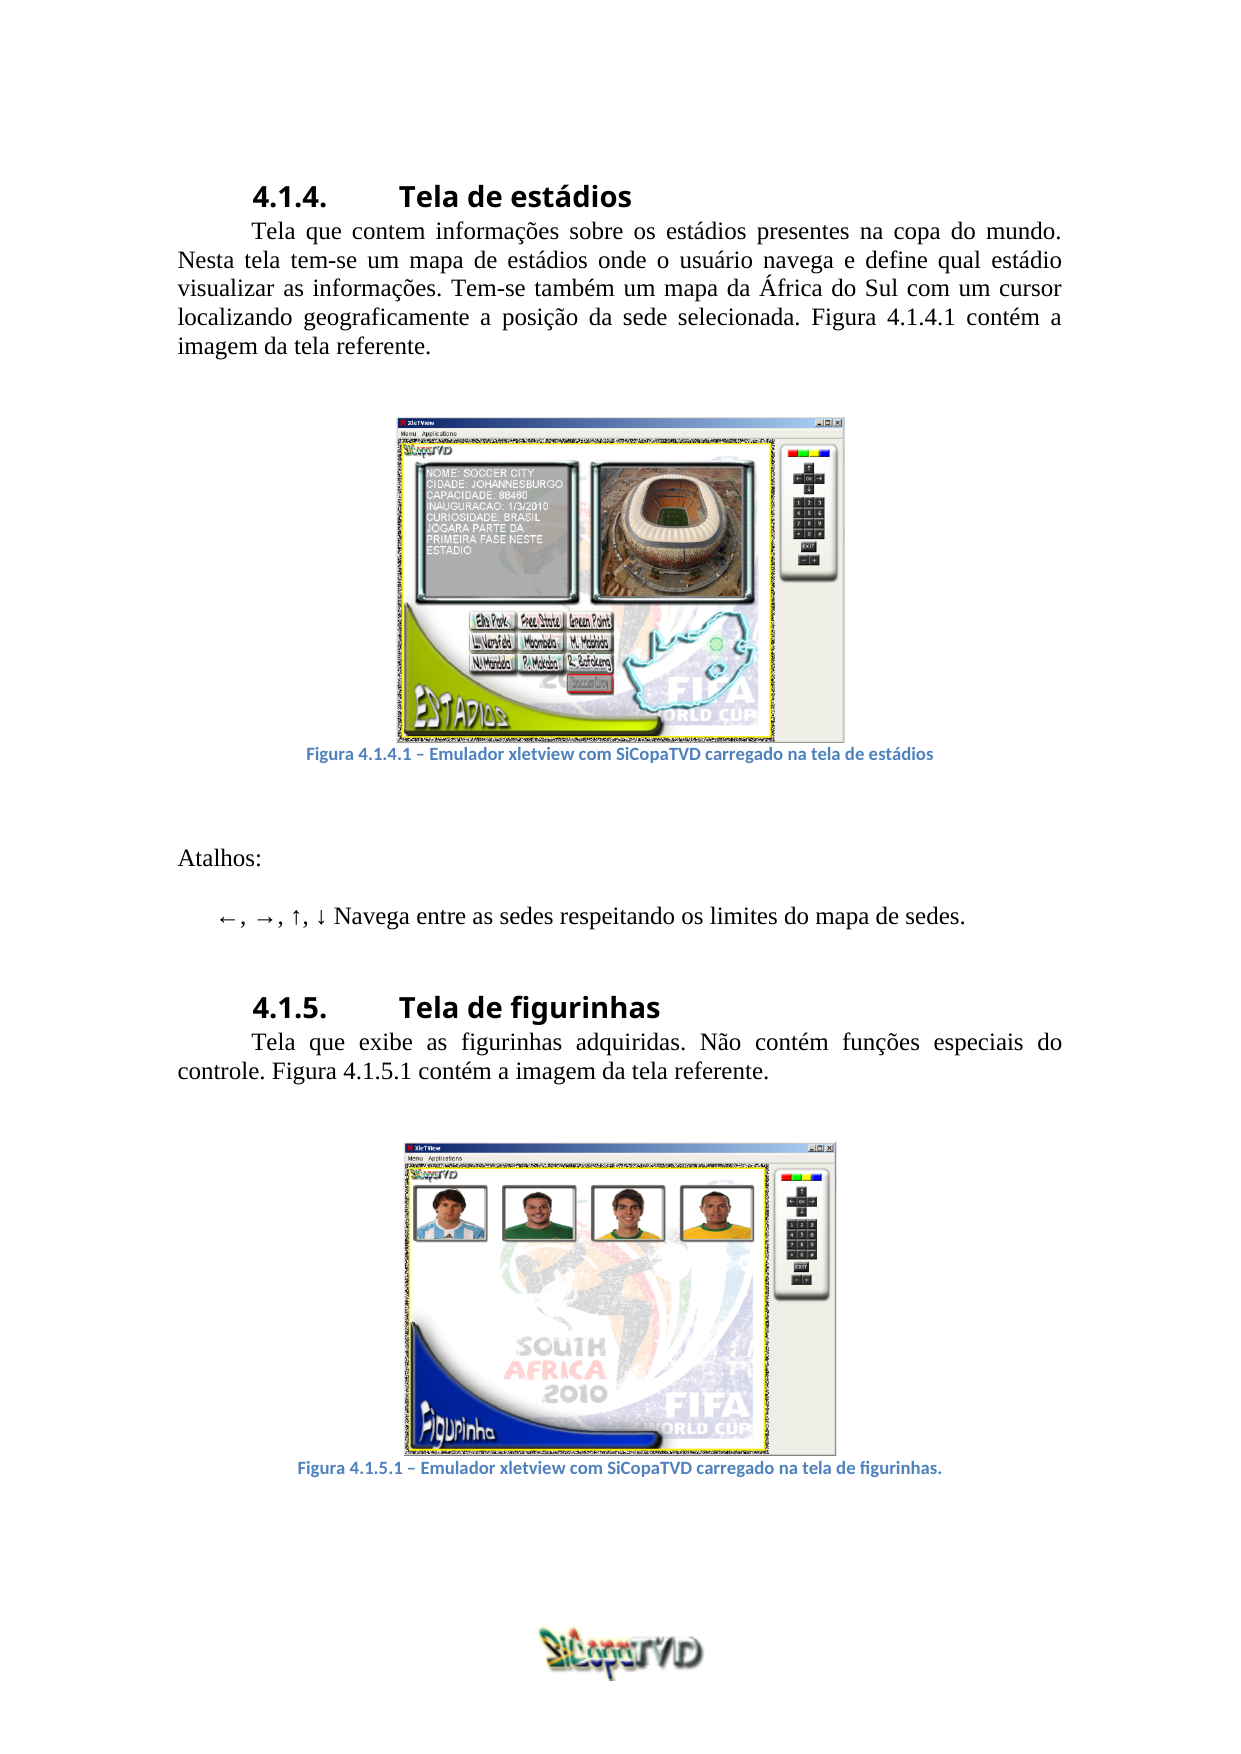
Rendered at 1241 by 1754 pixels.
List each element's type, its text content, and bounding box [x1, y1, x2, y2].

text Figura 4.1.5.1 – Emulador xletview com SiCopaTVD carregado na tela de figurinhas. [177, 1456, 1063, 1479]
picture [535, 1623, 706, 1681]
text Tela que exibe as figurinhas adquiridas. Não contém funções especiais do controle. Figura 4.1.5.1 contém a imagem da tela referente. [177, 1027, 1063, 1084]
list Tela de estádios [252, 176, 1063, 216]
picture [396, 417, 845, 743]
text Atalhos: [177, 843, 1063, 872]
list Tela de figurinhas [252, 987, 1063, 1027]
text Tela que contem informações sobre os estádios presentes na copa do mundo. Nesta tela tem-se um mapa de estádios onde o usuário navega e define qual estádio visualizar as informações. Tem-se também um mapa da África do Sul com um cursor localizando geograficamente a posição da sede selecionada. Figura 4.1.4.1 contém a imagem da tela referente. [177, 216, 1063, 360]
text ←, →, ↑, ↓ Navega entre as sedes respeitando os limites do mapa de sedes. [215, 901, 1063, 930]
picture [403, 1142, 837, 1457]
text Figura 4.1.4.1 – Emulador xletview com SiCopaTVD carregado na tela de estádios [177, 742, 1063, 765]
